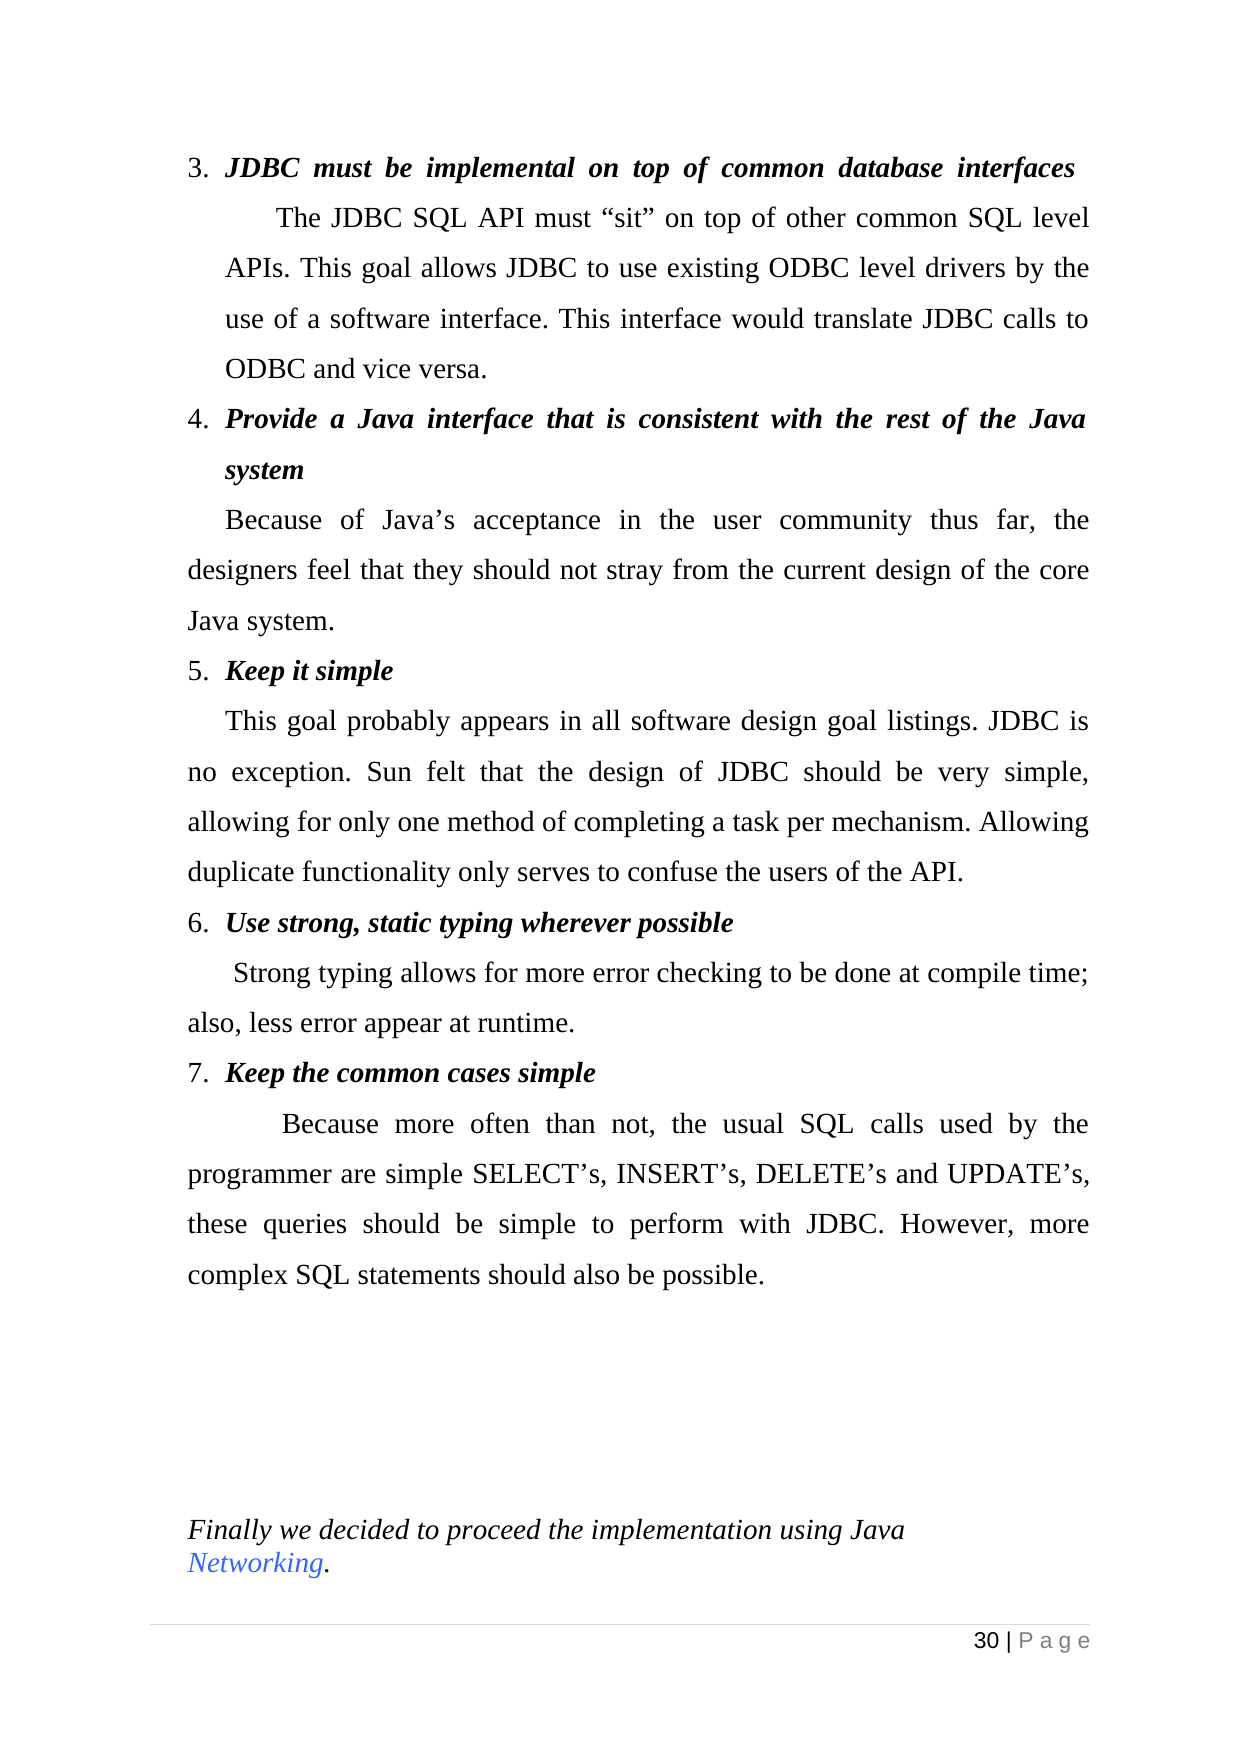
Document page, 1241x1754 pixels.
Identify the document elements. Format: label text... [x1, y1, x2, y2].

text Strong typing allows for more error checking to be done at compile time; also, less error appear at runtime. [187, 955, 1090, 1039]
text Because more often than not, the usual SQL calls used by the programmer are simple SELECT’s, INSERT’s, DELETE’s and UPDATE’s, these queries should be simple to perform with JDBC. However, more complex SQL statements should also be possible. [187, 1106, 1090, 1290]
list Keep it simple [187, 653, 1090, 687]
list Keep the common cases simple [187, 1056, 1090, 1089]
list JDBC must be implemental on top of common database interfaces The JDBC SQL API must “sit” on top of other common SQL level APIs. This goal allows JDBC to use existing ODBC level drivers by the use of a software interface. This interface would translate JDBC calls to ODBC and vice versa. [187, 150, 1090, 385]
list Use strong, static typing wherever possible [187, 905, 1090, 938]
text Because of Java’s acceptance in the user community thus far, the designers feel that they should not stray from the current design of the core Java system. [187, 502, 1090, 636]
text Finally we decided to proceed the implementation using Java Networking. [187, 1512, 1031, 1579]
text This goal probably appears in all software design goal listings. JDBC is no exception. Sun felt that the design of JDBC should be very simple, allowing for only one method of completing a task per mechanism. Allowing duplicate functionality only serves to confuse the users of the API. [187, 703, 1090, 888]
list Provide a Java interface that is consistent with the rest of the Java system [187, 402, 1090, 485]
